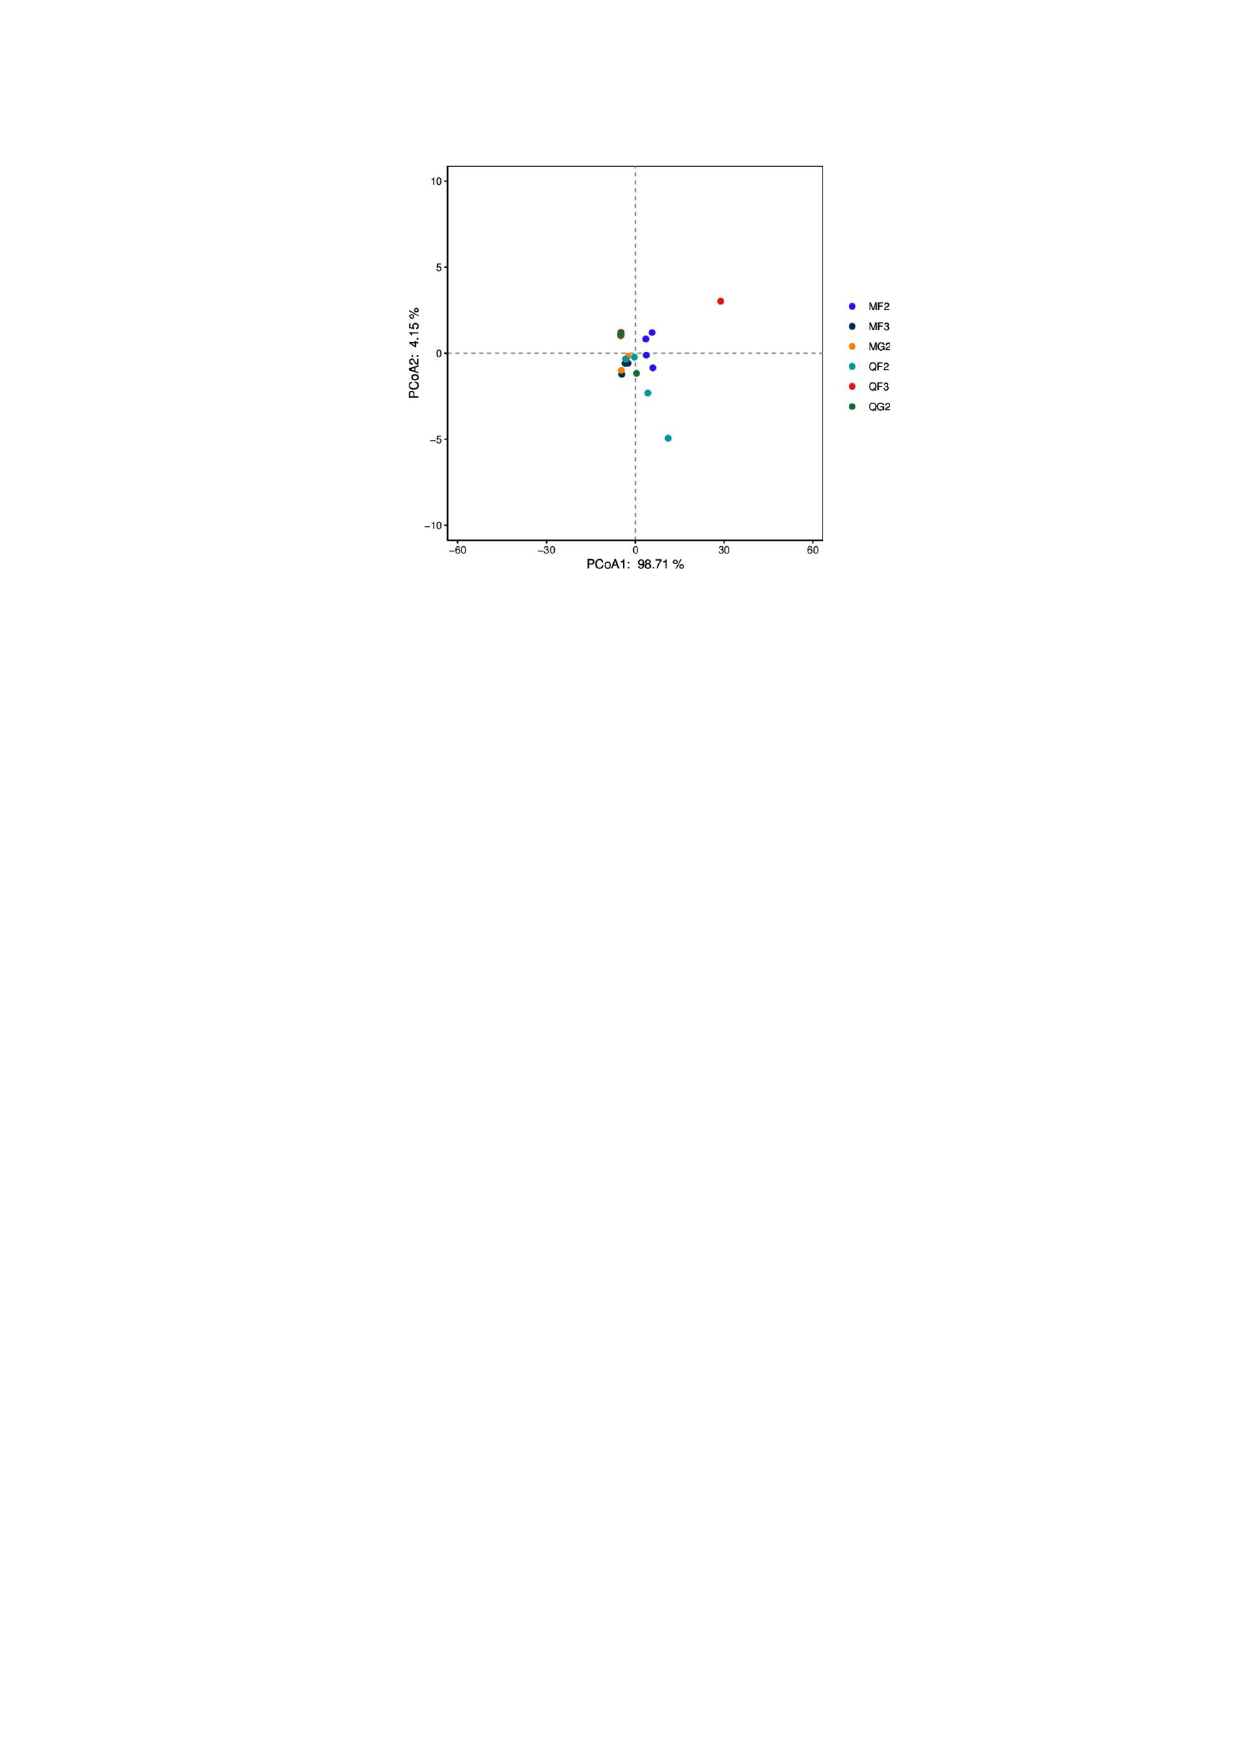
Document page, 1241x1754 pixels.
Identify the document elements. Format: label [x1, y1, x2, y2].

picture [408, 165, 890, 569]
